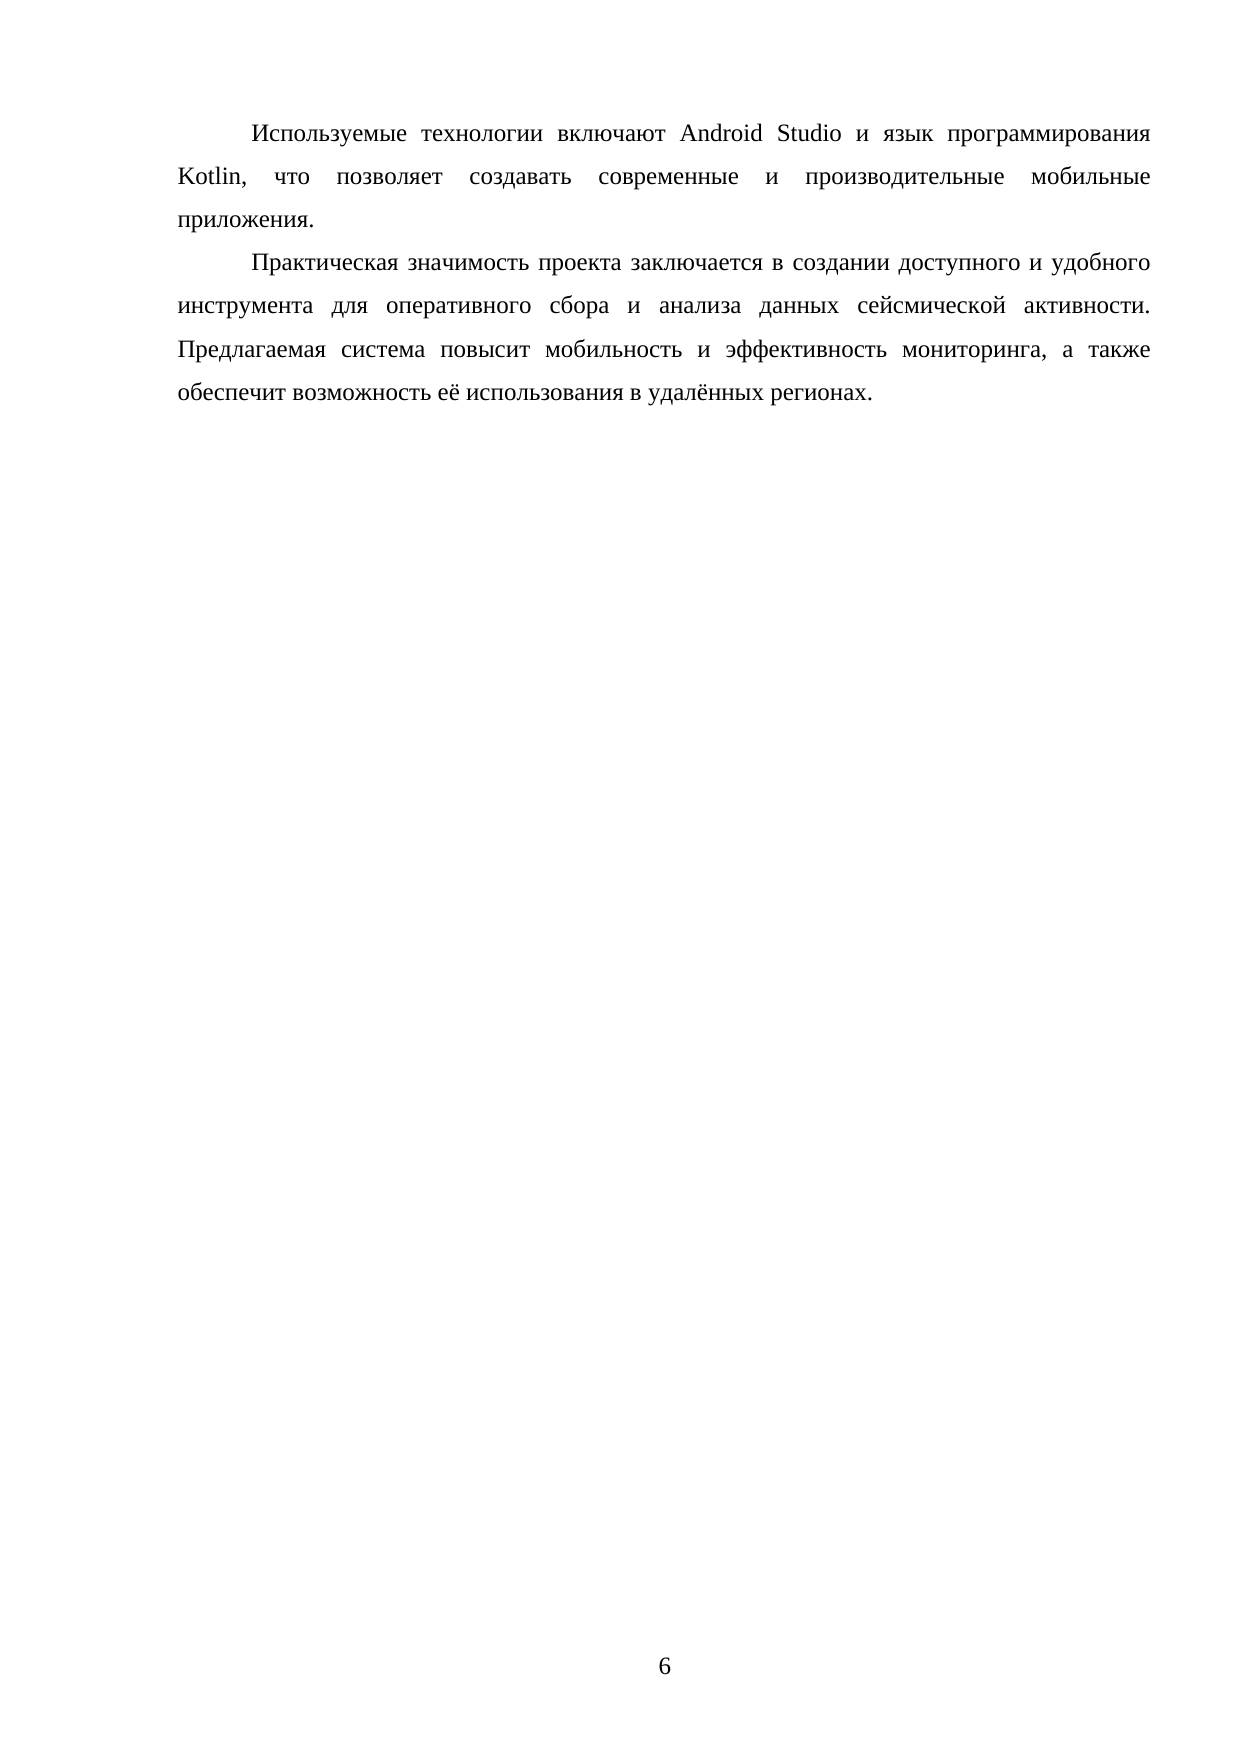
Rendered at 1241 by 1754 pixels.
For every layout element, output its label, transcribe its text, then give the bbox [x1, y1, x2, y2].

text Используемые технологии включают Android Studio и язык программирования Kotlin, что позволяет создавать современные и производительные мобильные приложения. [177, 118, 1152, 233]
text Практическая значимость проекта заключается в создании доступного и удобного инструмента для оперативного сбора и анализа данных сейсмической активности. Предлагаемая система повысит мобильность и эффективность мониторинга, а также обеспечит возможность её использования в удалённых регионах. [177, 247, 1152, 406]
